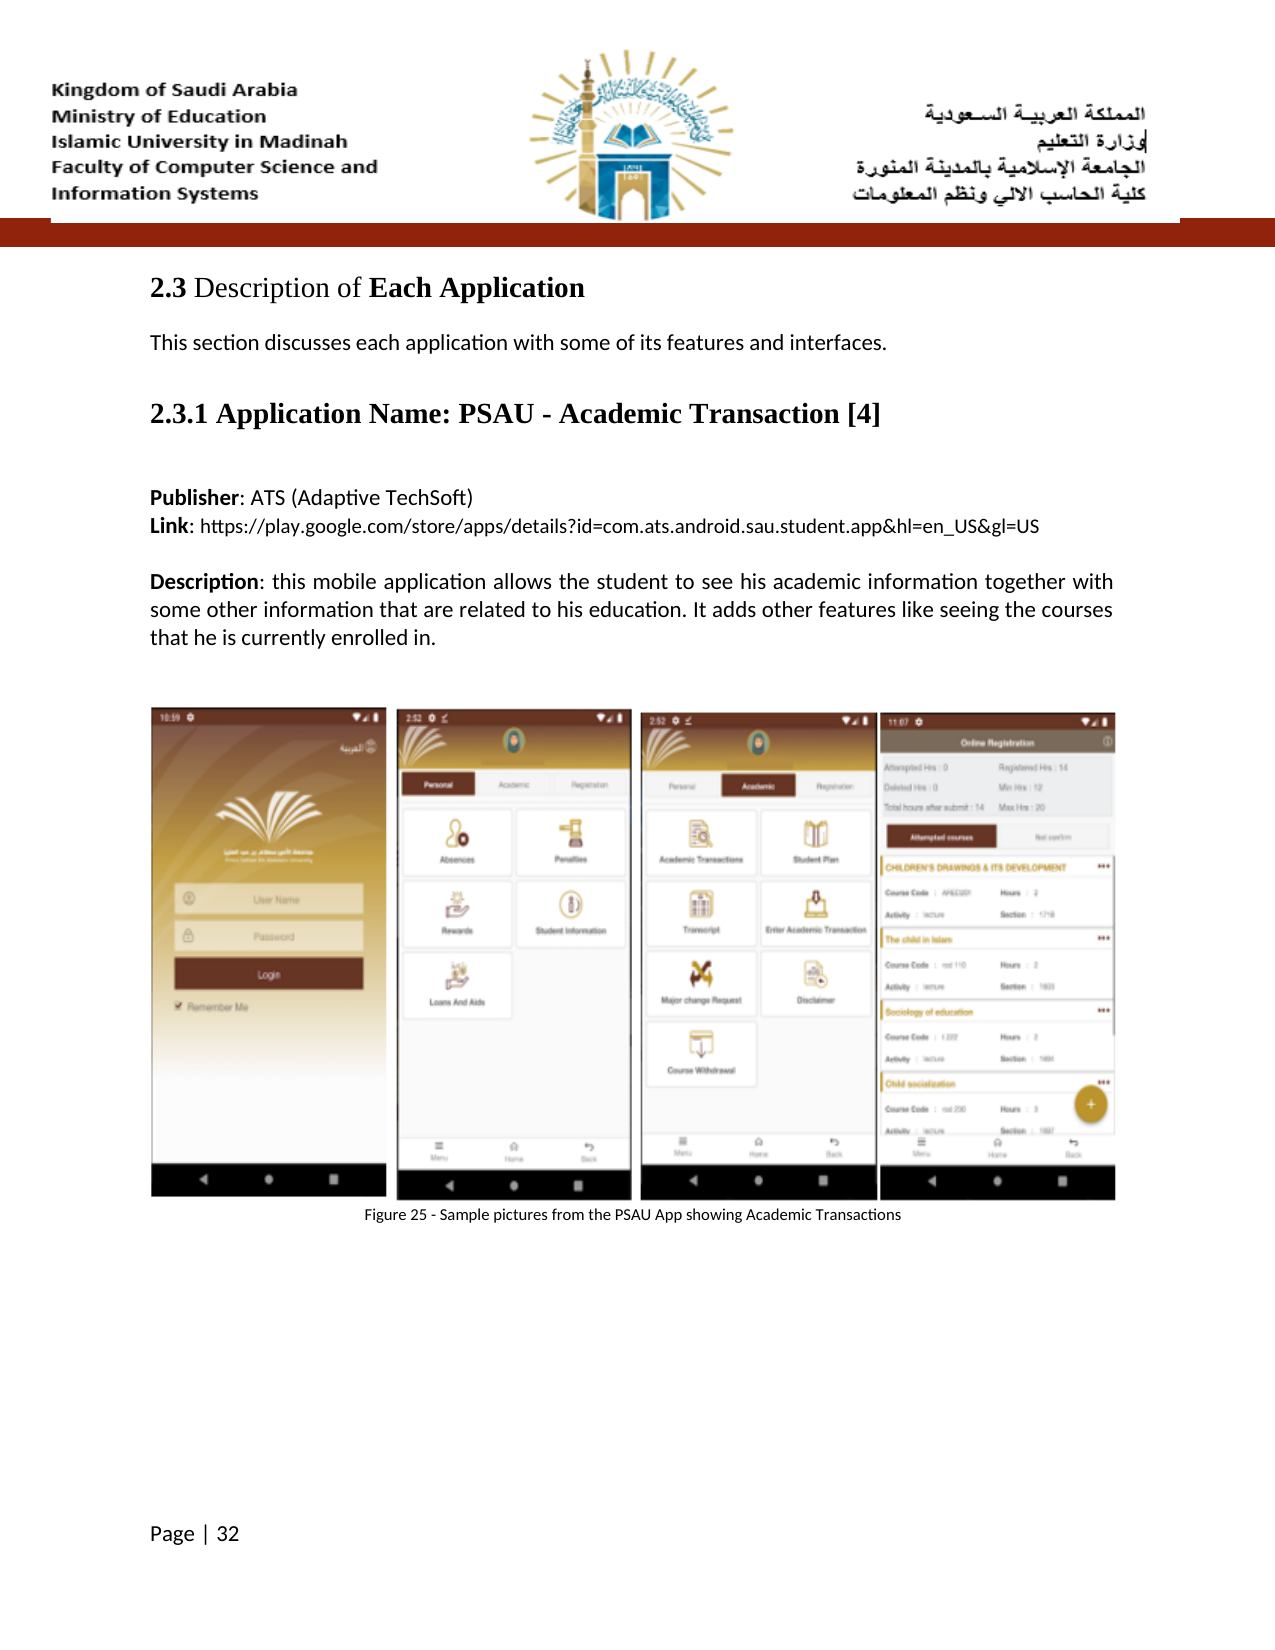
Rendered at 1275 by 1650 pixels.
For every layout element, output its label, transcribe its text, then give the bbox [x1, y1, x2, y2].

text Publisher: ATS (Adaptive TechSoft) [150, 483, 1116, 511]
picture [150, 707, 1125, 1204]
text This section discusses each application with some of its features and interfaces. [150, 328, 1116, 357]
text Link: https://play.google.com/store/apps/details?id=com.ats.android.sau.student.app&hl=en_US&gl=US [150, 511, 1116, 539]
picture [48, 47, 1179, 222]
text Description: this mobile application allows the student to see his academic information together with some other information that are related to his education. It adds other features like seeing the courses that he is currently enrolled in. [150, 567, 1116, 651]
subtitle 2.3 Description of Each Application [150, 270, 1116, 303]
subtitle 2.3.1 Application Name: PSAU - Academic Transaction [4] [150, 396, 1116, 430]
text Figure 25 - Sample pictures from the PSAU App showing Academic Transactions [150, 1204, 1116, 1224]
